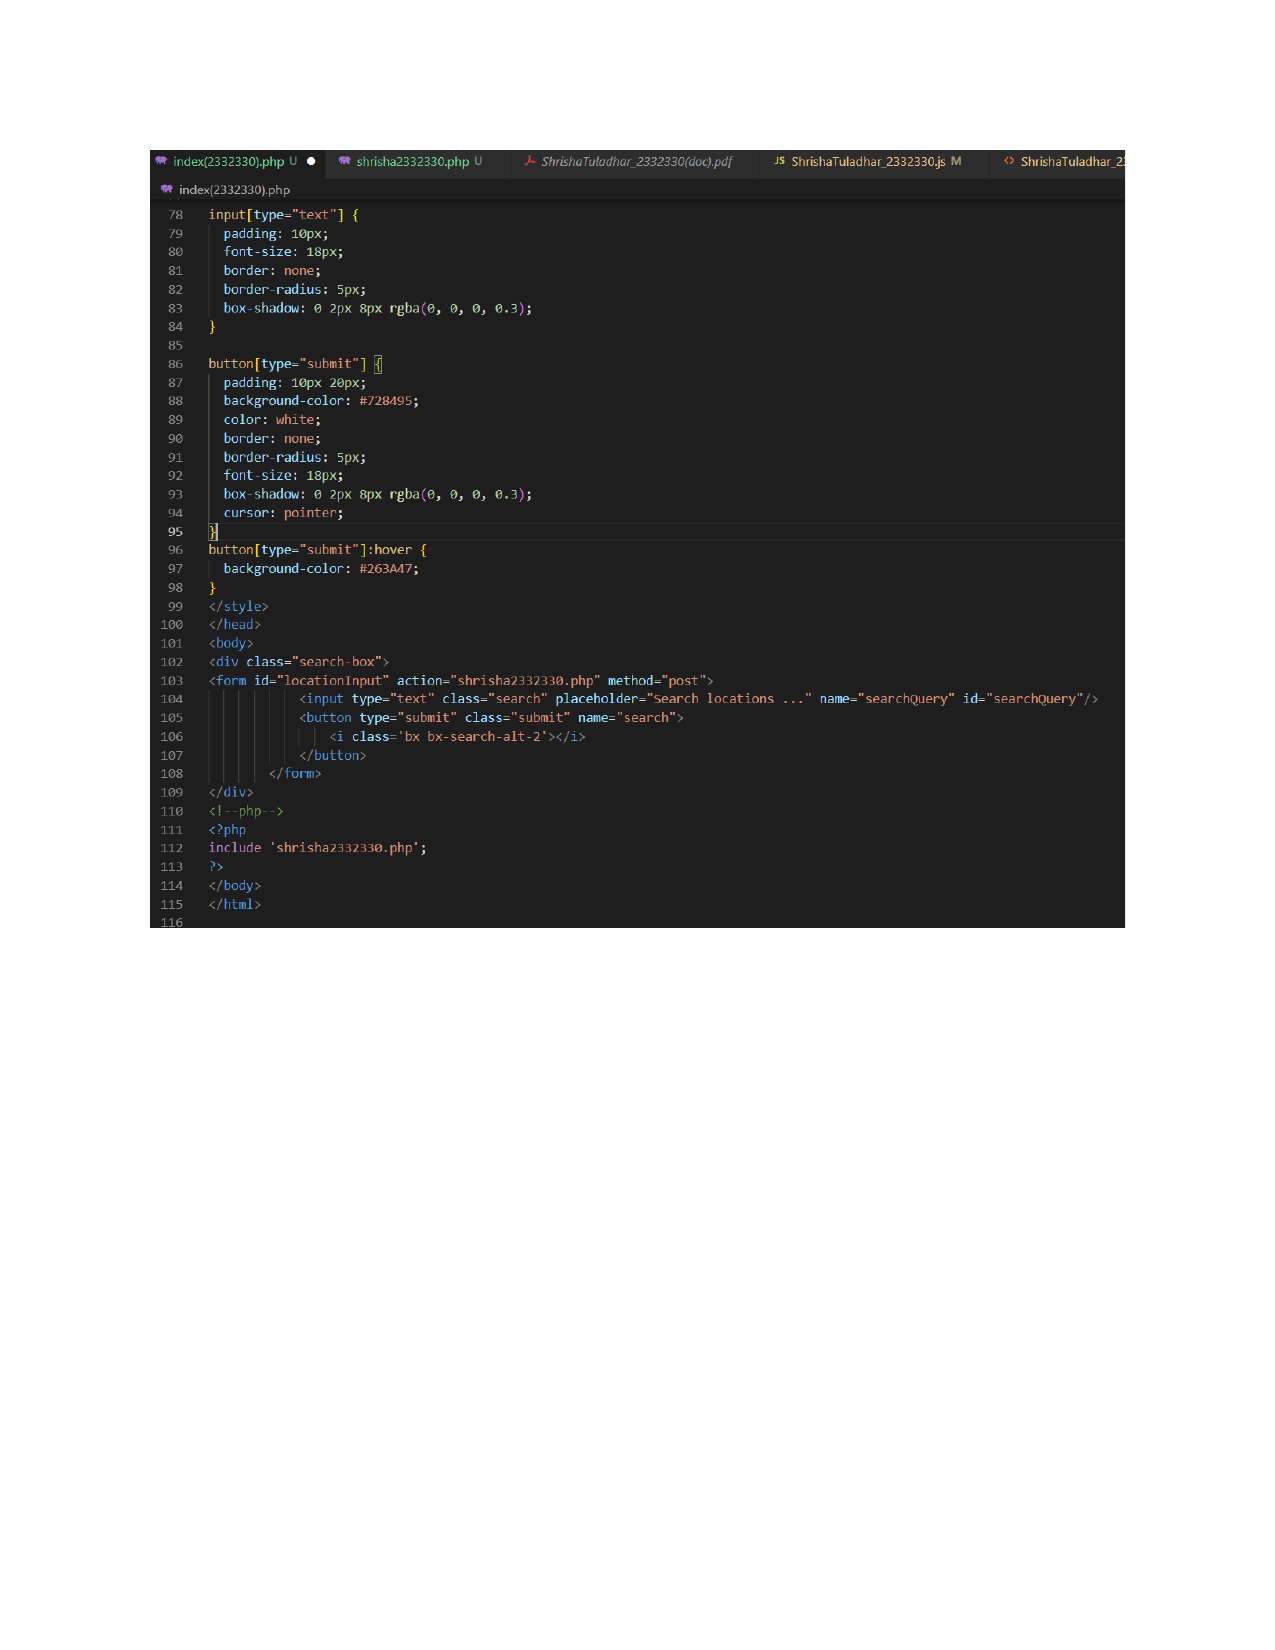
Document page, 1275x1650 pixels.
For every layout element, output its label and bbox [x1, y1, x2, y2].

picture [150, 150, 1125, 928]
